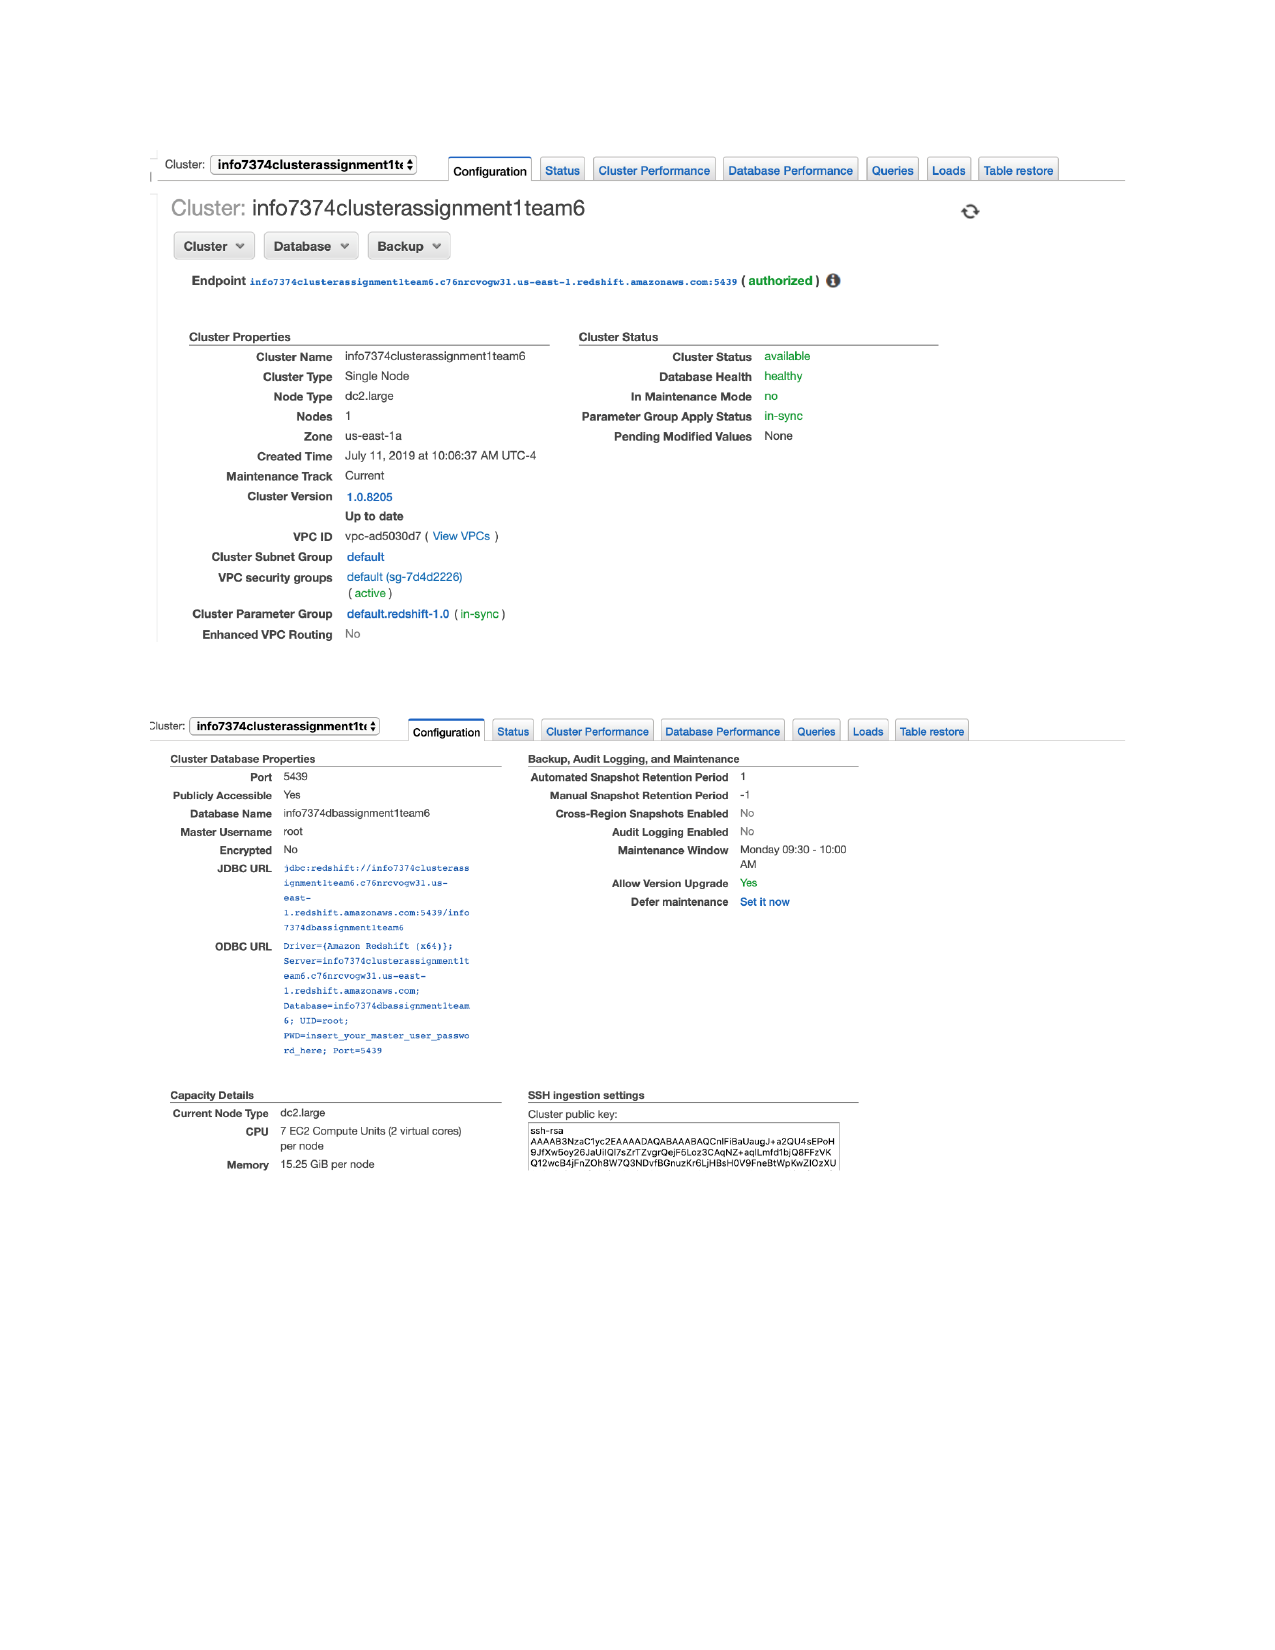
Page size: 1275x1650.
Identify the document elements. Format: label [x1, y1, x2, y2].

picture [150, 706, 1125, 1175]
picture [150, 150, 1125, 642]
